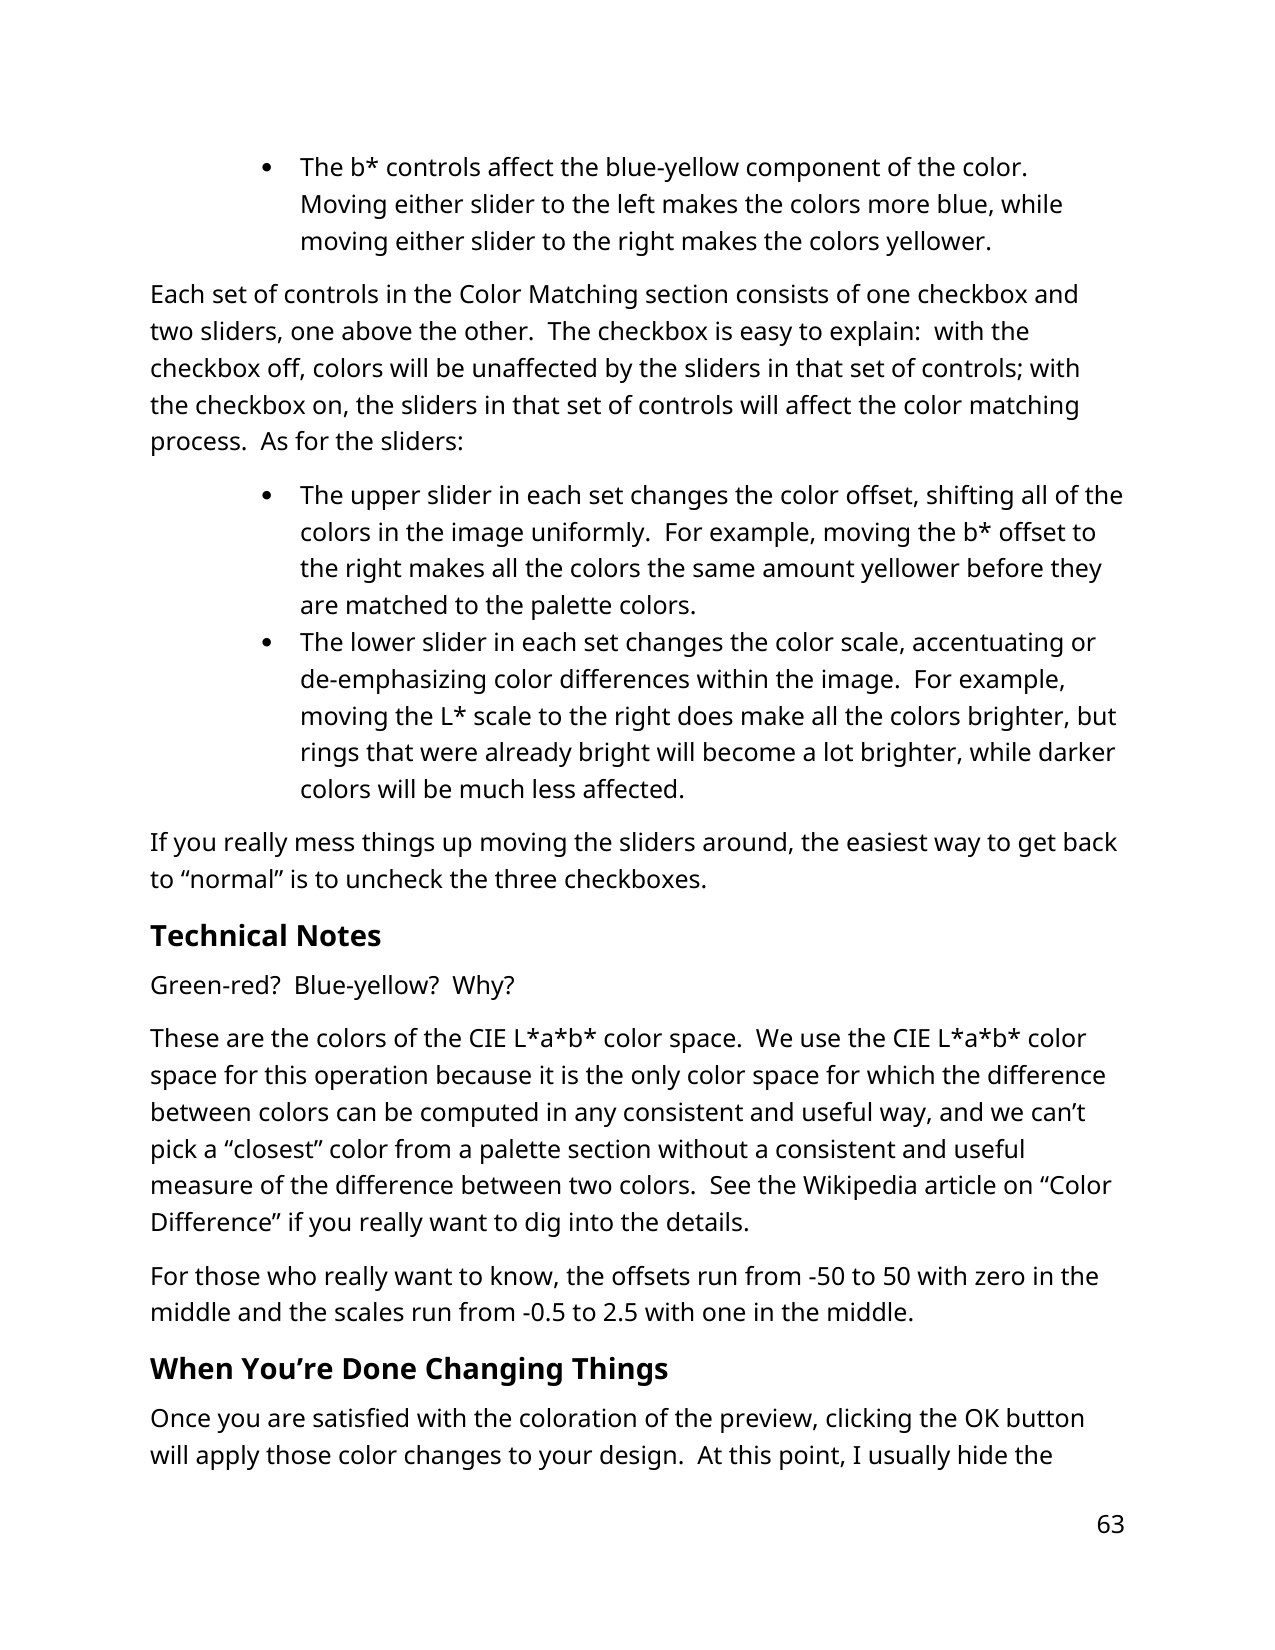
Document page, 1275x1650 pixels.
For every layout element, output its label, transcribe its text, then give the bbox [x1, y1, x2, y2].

subtitle When You’re Done Changing Things [150, 1348, 1125, 1388]
list The lower slider in each set changes the color scale, accentuating or de-emphasizing color differences within the image. For example, moving the L* scale to the right does make all the colors brighter, but rings that were already bright will become a lot brighter, while darker colors will be much less affected. [262, 624, 1125, 806]
text Green-red? Blue-yellow? Why? [150, 967, 1125, 1002]
text For those who really want to know, the offsets run from -50 to 50 with zero in the middle and the scales run from -0.5 to 2.5 with one in the middle. [150, 1258, 1125, 1329]
text If you really mess things up moving the sliders around, the easiest way to get back to “normal” is to uncheck the three checkboxes. [150, 825, 1125, 896]
text These are the colors of the CIE L*a*b* color space. We use the CIE L*a*b* color space for this operation because it is the only color space for which the difference between colors can be computed in any consistent and useful way, and we can’t pick a “closest” color from a palette section without a consistent and useful measure of the difference between two colors. See the Wikipedia article on “Color Difference” if you really want to dig into the details. [150, 1021, 1125, 1239]
text Each set of controls in the Color Matching section consists of one checkbox and two sliders, one above the other. The checkbox is easy to explain: with the checkbox off, colors will be unaffected by the sliders in that set of controls; with the checkbox on, the sliders in that set of controls will affect the color matching process. As for the sliders: [150, 277, 1125, 458]
list The b* controls affect the blue-yellow component of the color. Moving either slider to the left makes the colors more blue, while moving either slider to the right makes the colors yellower. [262, 150, 1125, 258]
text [150, 1401, 1125, 1471]
list The upper slider in each set changes the color offset, shifting all of the colors in the image uniformly. For example, moving the b* offset to the right makes all the colors the same amount yellower before they are matched to the palette colors. [262, 477, 1125, 622]
subtitle Technical Notes [150, 915, 1125, 955]
